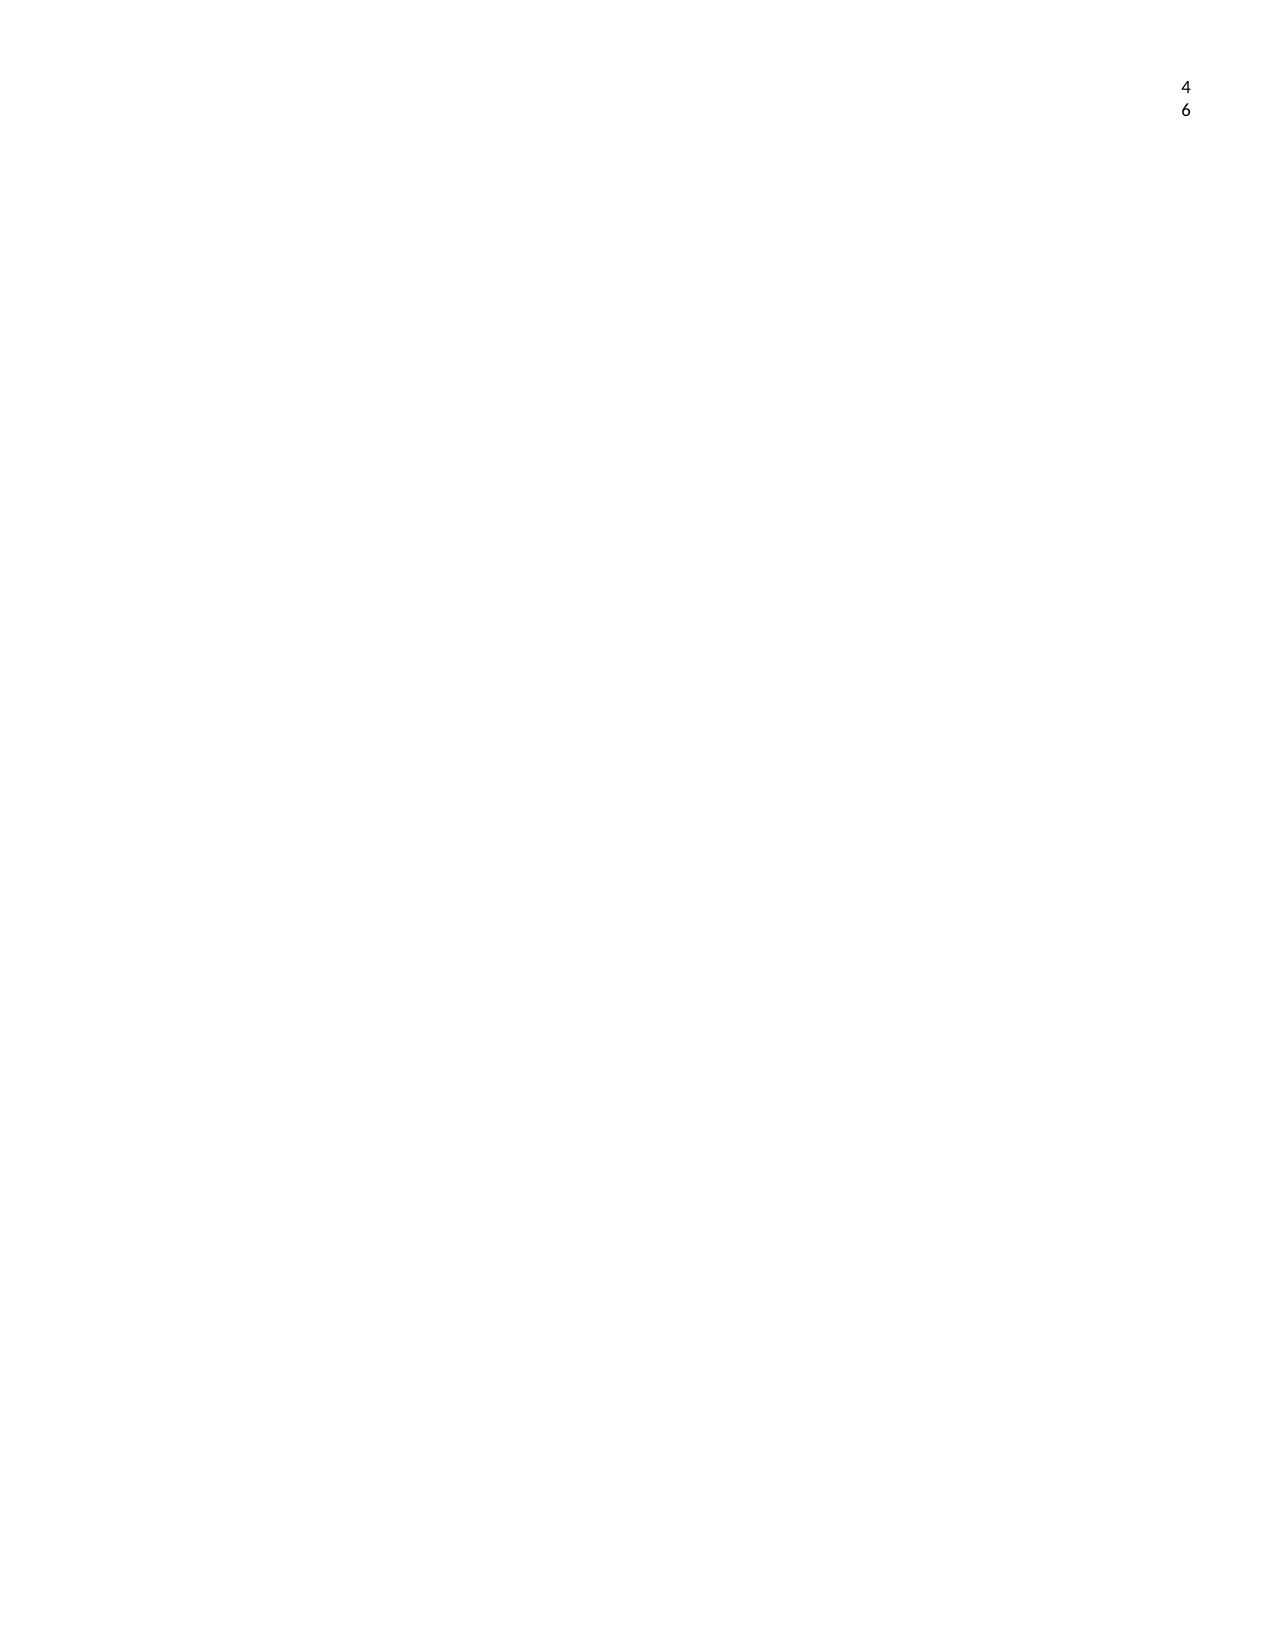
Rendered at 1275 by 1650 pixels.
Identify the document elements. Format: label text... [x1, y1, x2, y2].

text 46 [1181, 75, 1200, 121]
